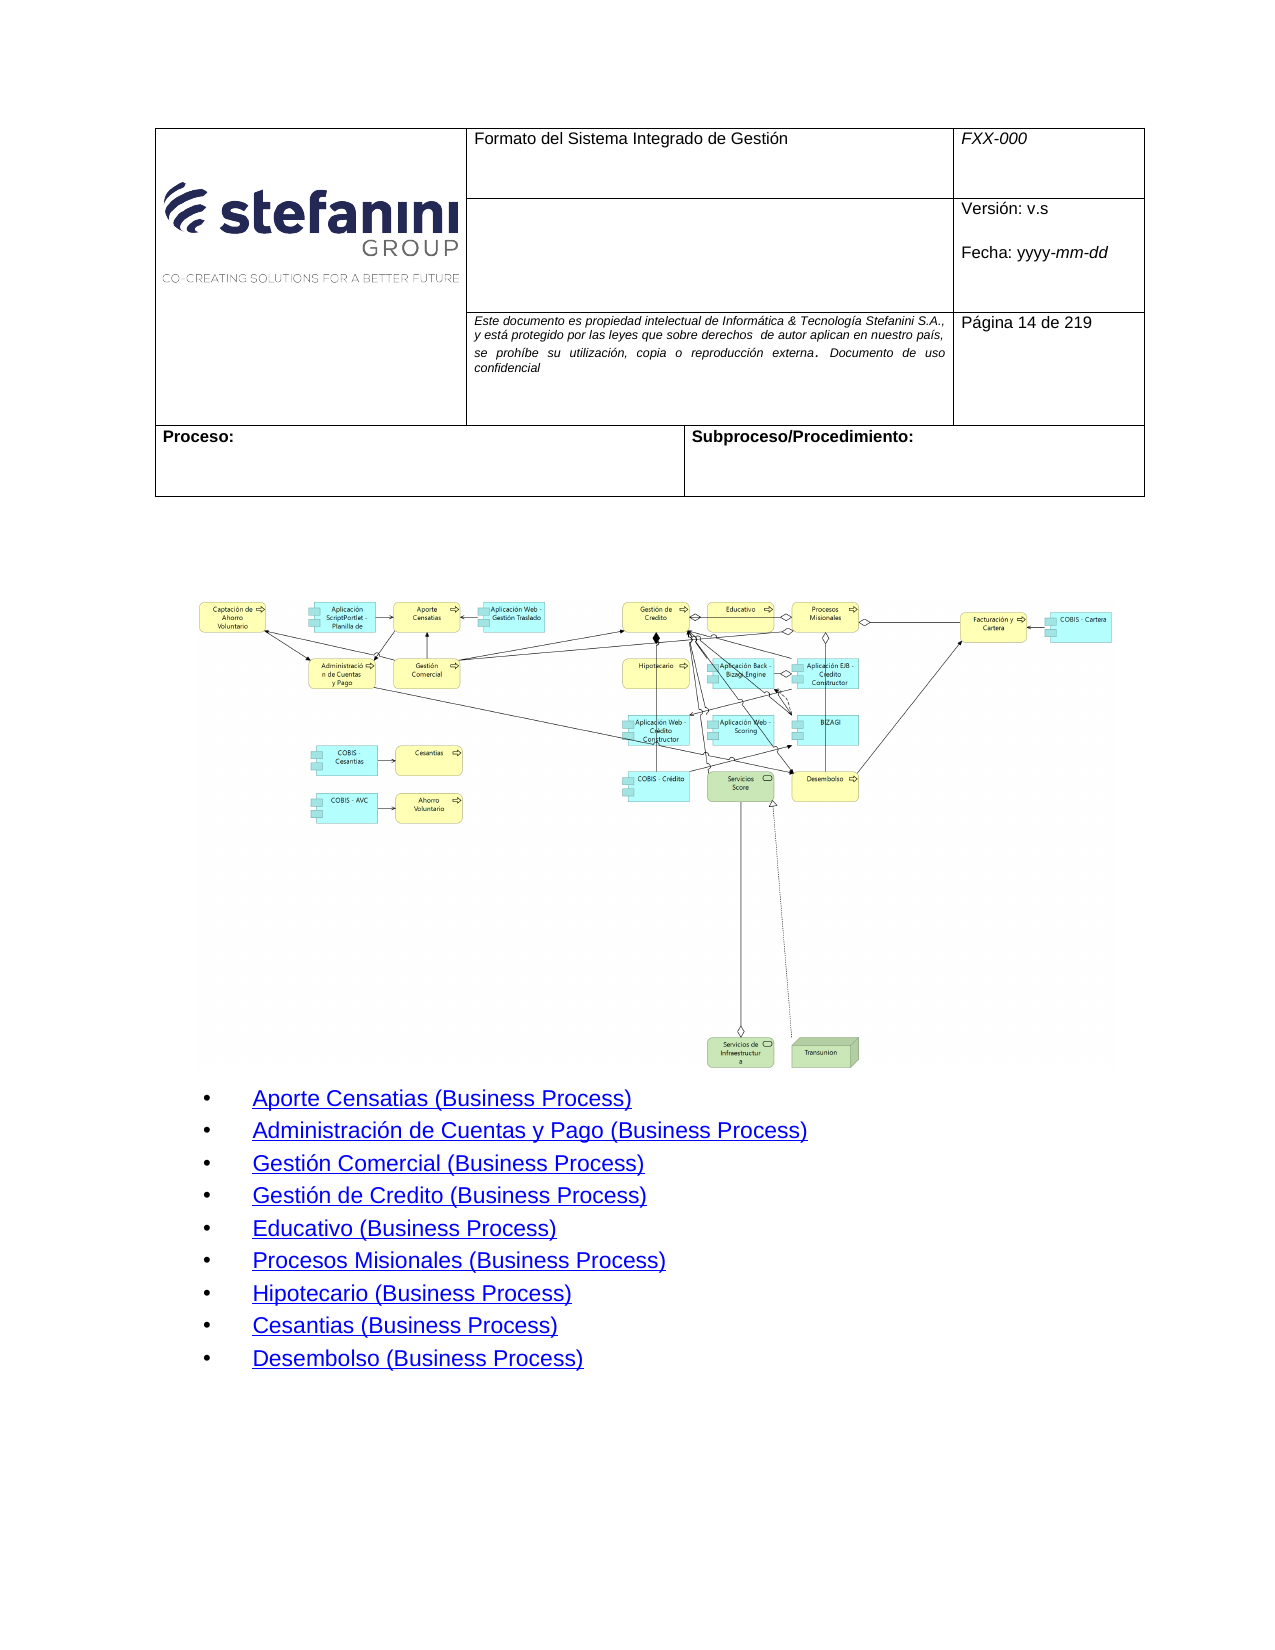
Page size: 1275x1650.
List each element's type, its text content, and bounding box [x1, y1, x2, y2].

list Gestión de Credito (Business Process) [202, 1181, 1098, 1209]
picture [196, 599, 1115, 1071]
list Hipotecario (Business Process) [202, 1278, 1098, 1307]
list Gestión Comercial (Business Process) [202, 1148, 1098, 1177]
list Desembolso (Business Process) [202, 1343, 1098, 1372]
picture [162, 182, 460, 286]
list Educativo (Business Process) [202, 1213, 1098, 1242]
list Aporte Censatias (Business Process) [202, 1083, 1098, 1112]
list Cesantias (Business Process) [202, 1311, 1098, 1339]
list Administración de Cuentas y Pago (Business Process) [202, 1116, 1098, 1144]
list Procesos Misionales (Business Process) [202, 1246, 1098, 1274]
